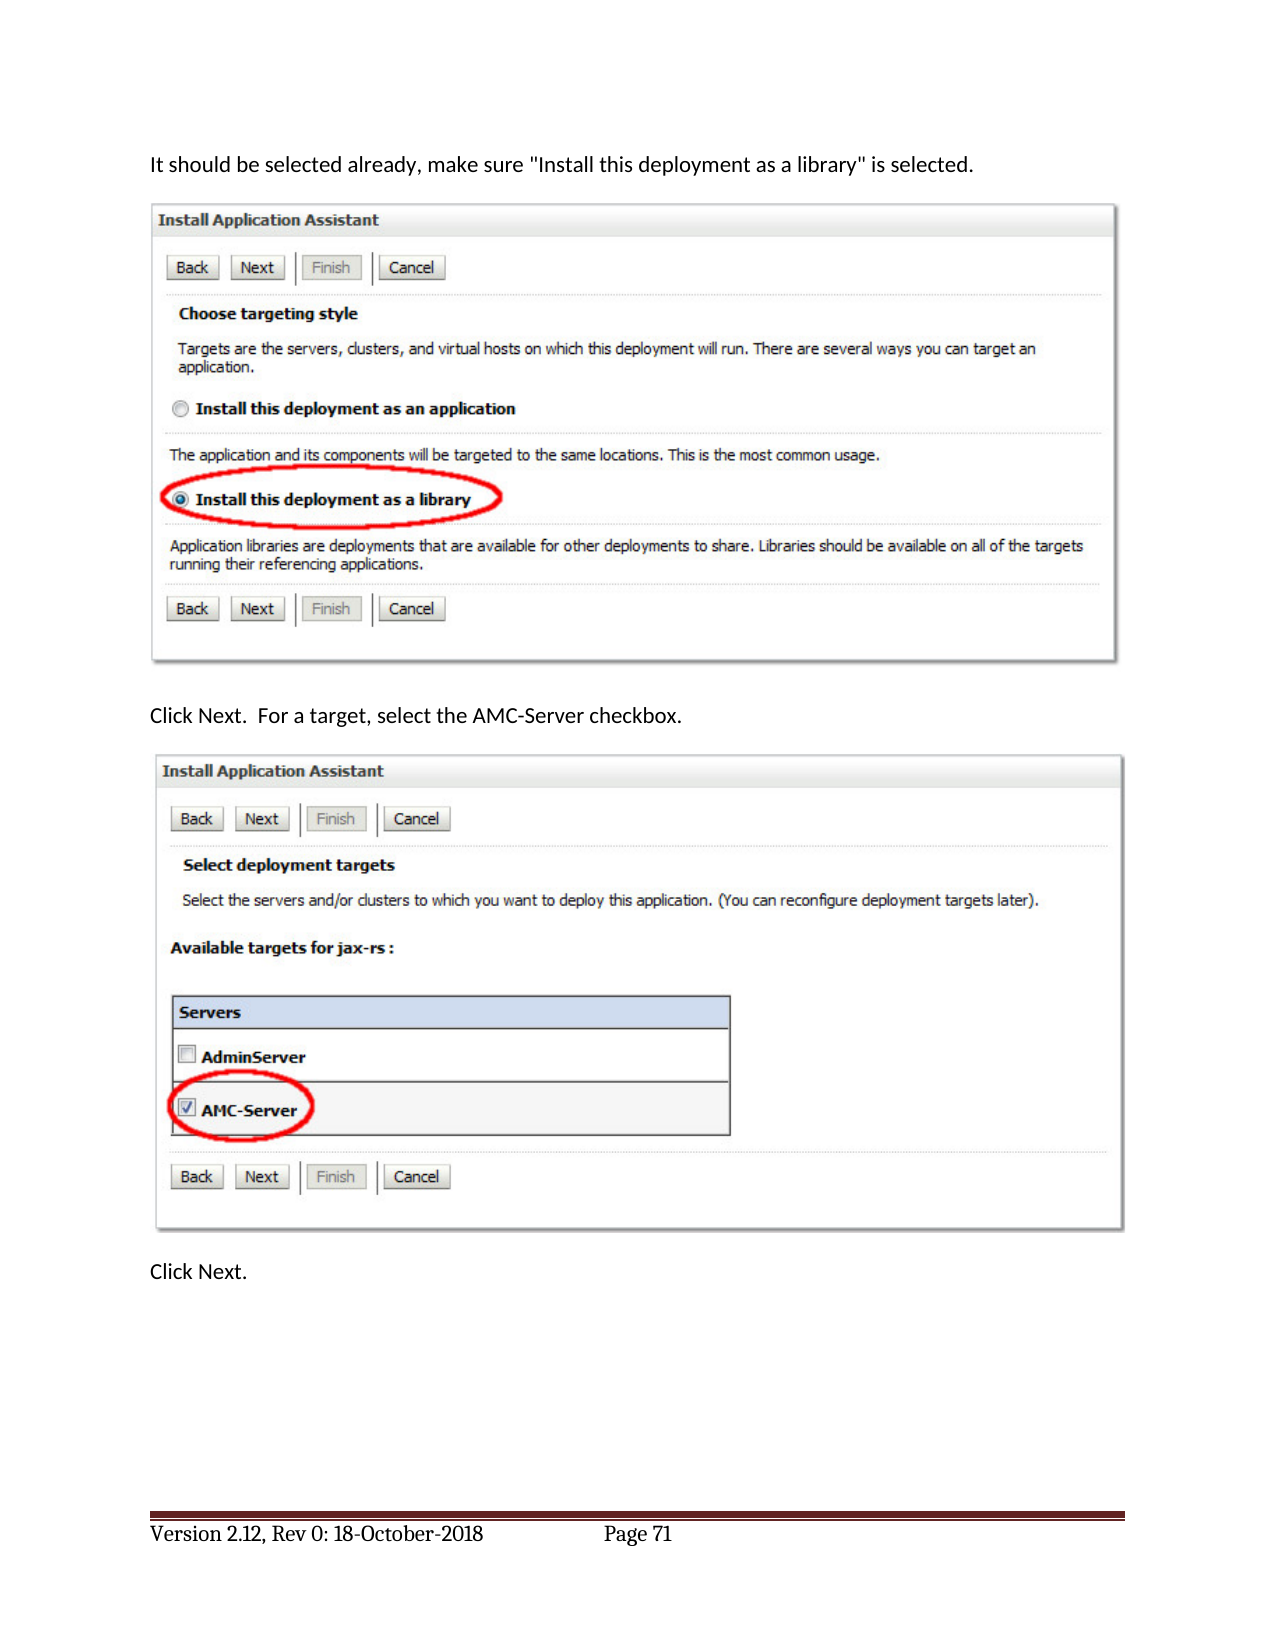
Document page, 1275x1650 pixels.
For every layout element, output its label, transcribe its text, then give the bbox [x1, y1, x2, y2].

picture [150, 753, 1125, 1233]
text Click Next. For a target, select the AMC-Server checkbox. [150, 701, 1125, 729]
text It should be selected already, make sure "Install this deployment as a library" is selected. [150, 150, 1125, 178]
picture [150, 203, 1125, 676]
text Click Next. [150, 1257, 1125, 1285]
